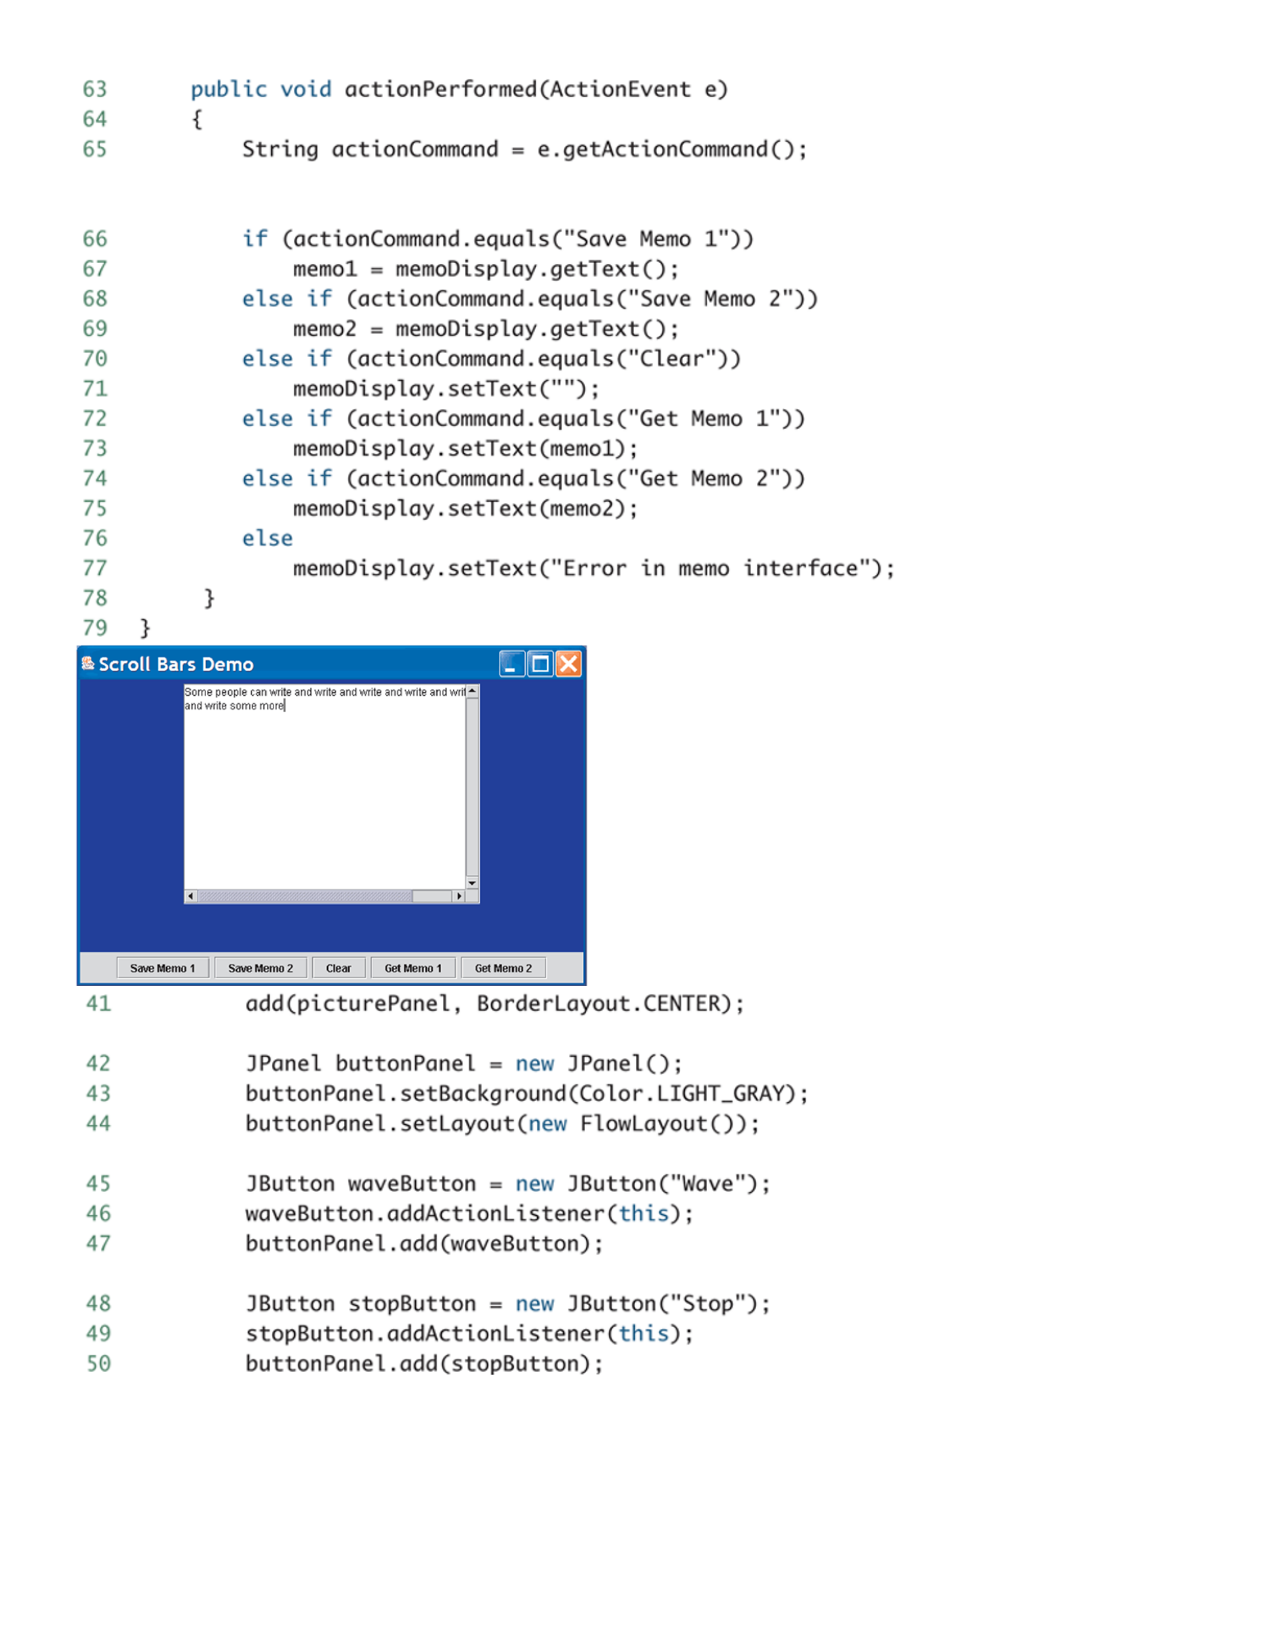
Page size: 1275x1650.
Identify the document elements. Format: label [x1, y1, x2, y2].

picture [75, 987, 829, 1375]
picture [75, 75, 926, 642]
picture [75, 643, 590, 986]
